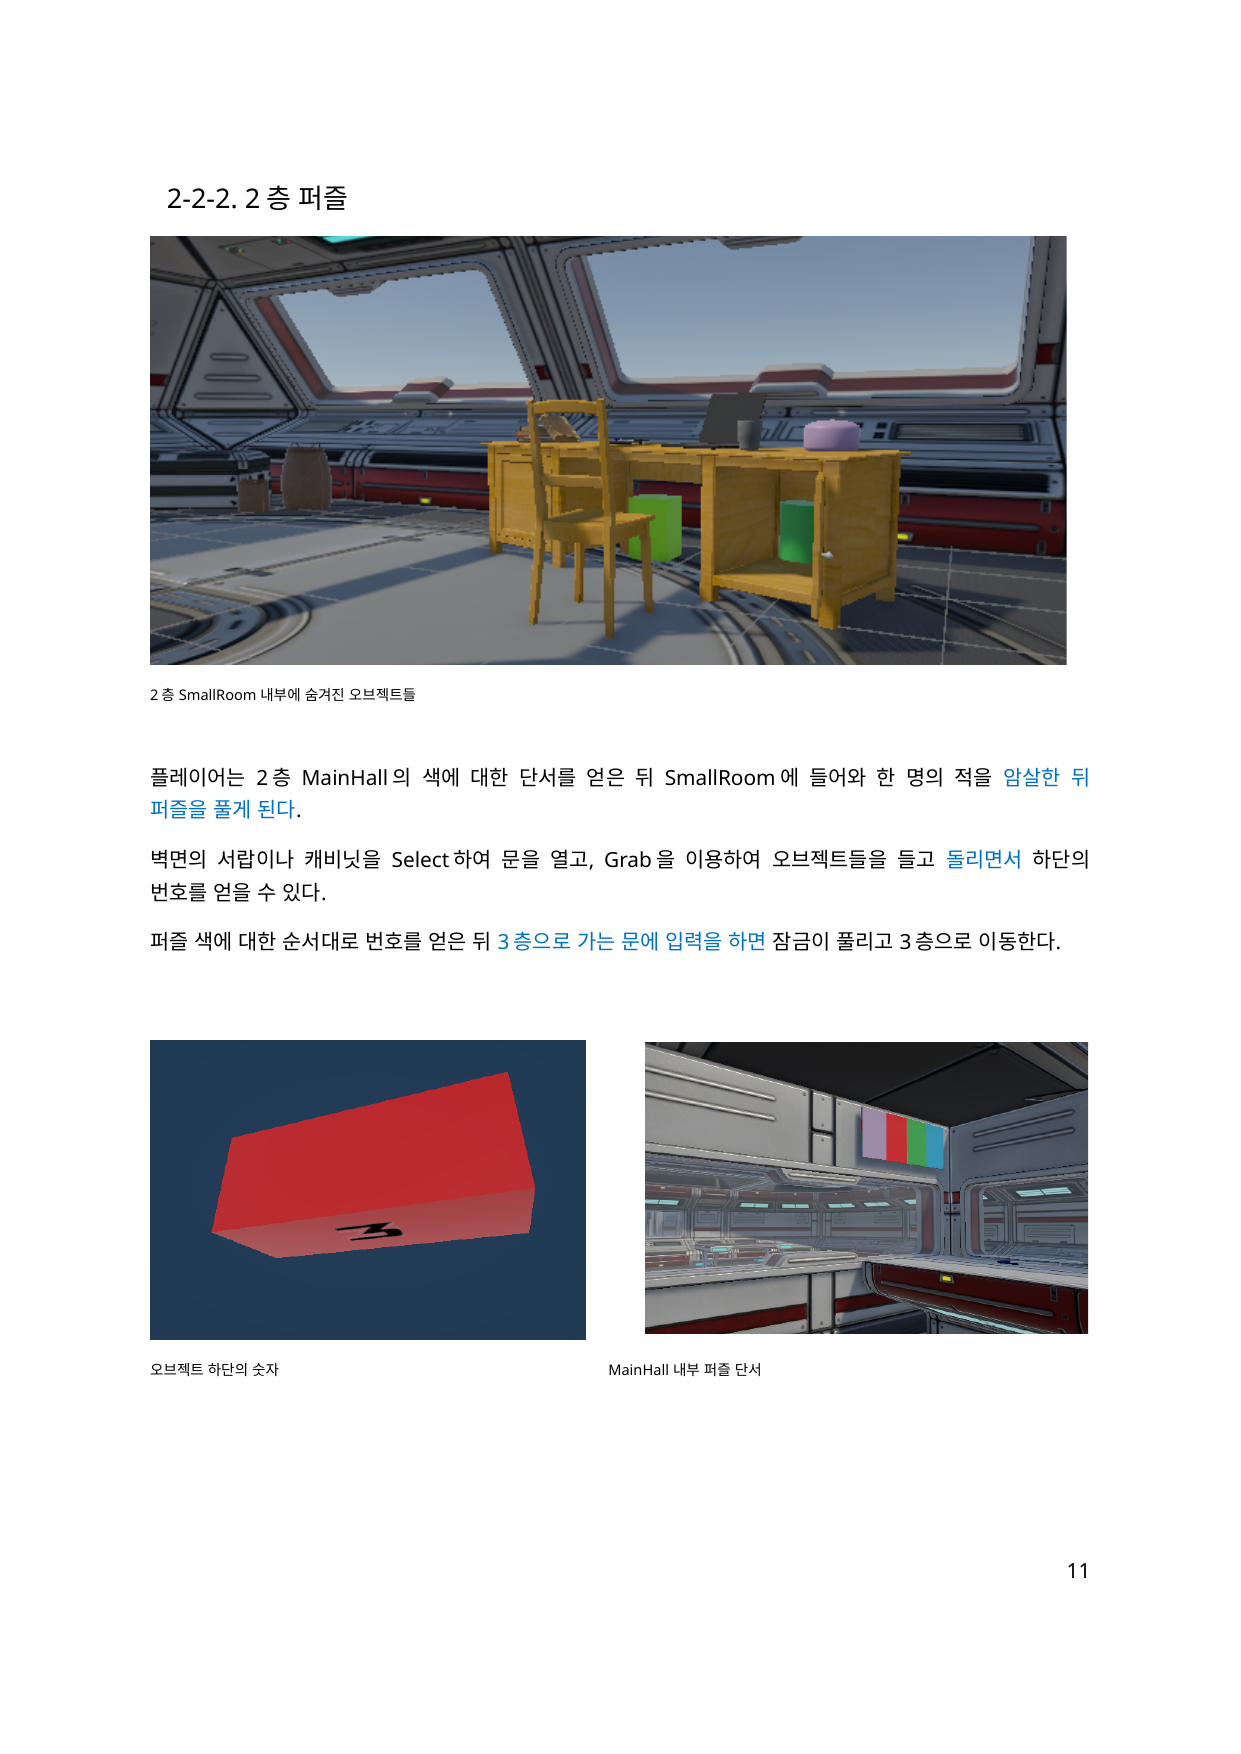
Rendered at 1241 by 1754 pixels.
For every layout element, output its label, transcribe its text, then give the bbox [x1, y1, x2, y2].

text 벽면의 서랍이나 캐비닛을 Select하여 문을 열고, Grab을 이용하여 오브젝트들을 들고 돌리면서 하단의 번호를 얻을 수 있다. [150, 843, 1090, 906]
text 2층 SmallRoom 내부에 숨겨진 오브젝트들 [150, 683, 1090, 704]
picture [644, 1042, 1091, 1335]
picture [150, 1040, 586, 1340]
text 퍼즐 색에 대한 순서대로 번호를 얻은 뒤 3층으로 가는 문에 입력을 하면 잠금이 풀리고 3층으로 이동한다. [150, 925, 1090, 955]
picture [150, 236, 1067, 665]
text 플레이어는 2층 MainHall의 색에 대한 단서를 얻은 뒤 SmallRoom에 들어와 한 명의 적을 암살한 뒤 퍼즐을 풀게 된다. [150, 761, 1090, 824]
subtitle 2-2-2. 2층 퍼즐 [167, 177, 1090, 217]
text 오브젝트 하단의 숫자 MainHall 내부 퍼즐 단서 [150, 1359, 1090, 1380]
